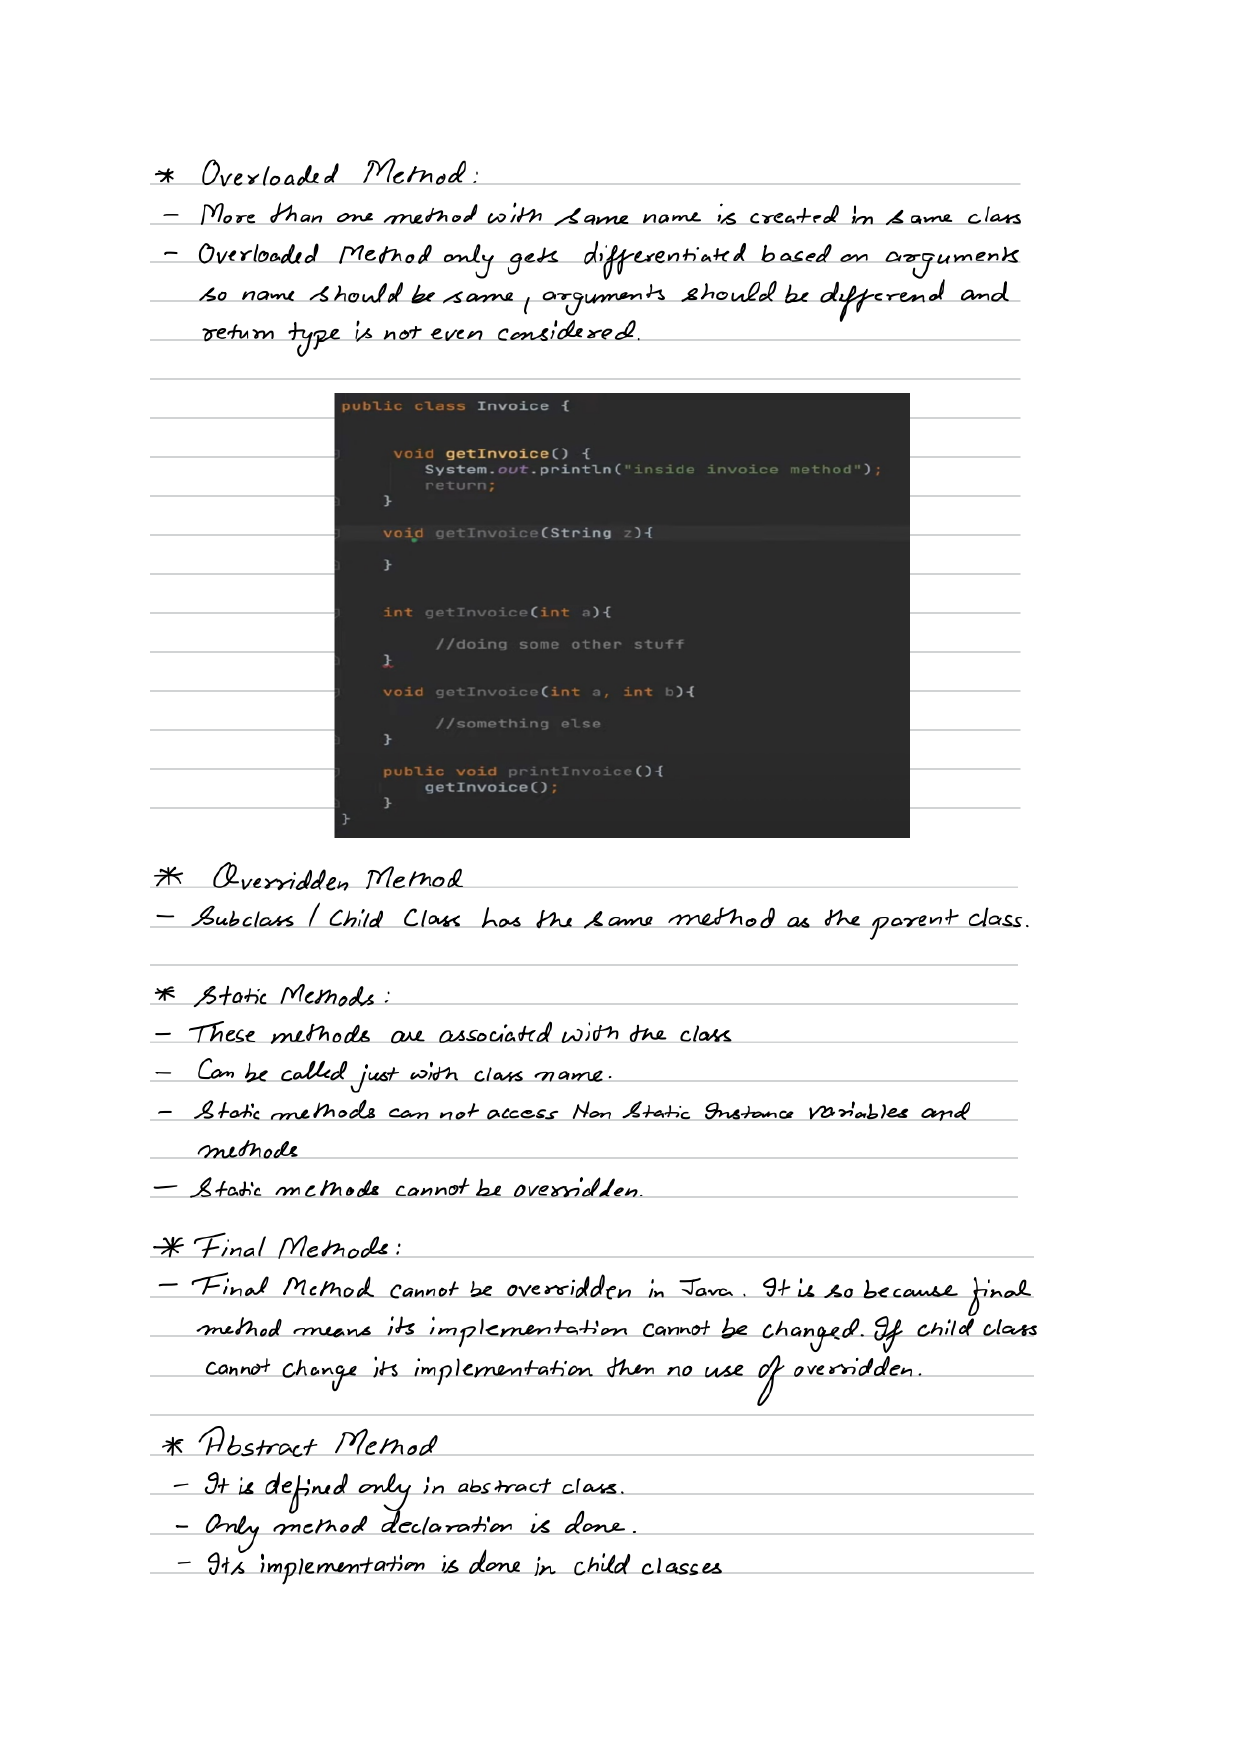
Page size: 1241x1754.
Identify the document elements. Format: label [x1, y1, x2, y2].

picture [150, 1224, 1054, 1589]
picture [150, 856, 1030, 1206]
picture [150, 150, 1031, 838]
